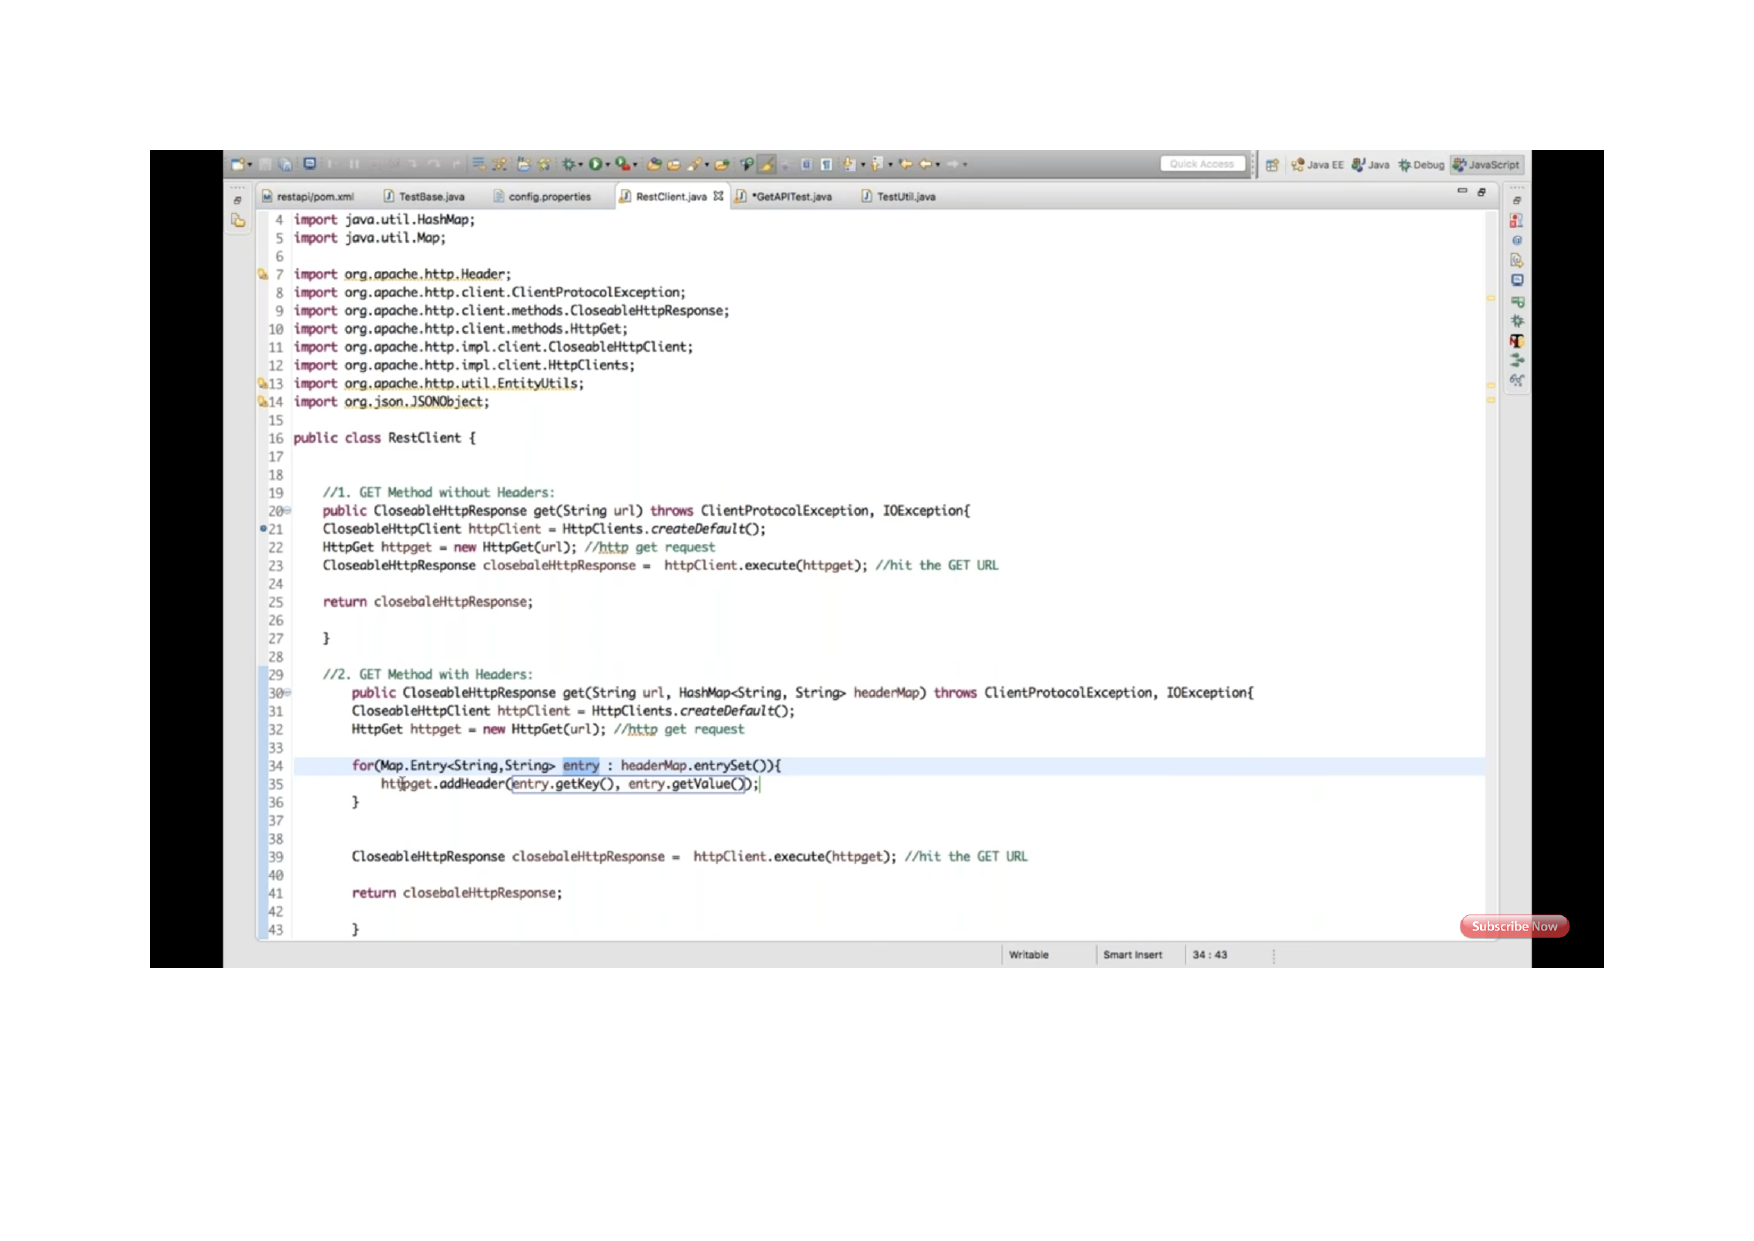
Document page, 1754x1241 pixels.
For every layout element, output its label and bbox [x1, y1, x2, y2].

picture [150, 150, 1604, 968]
